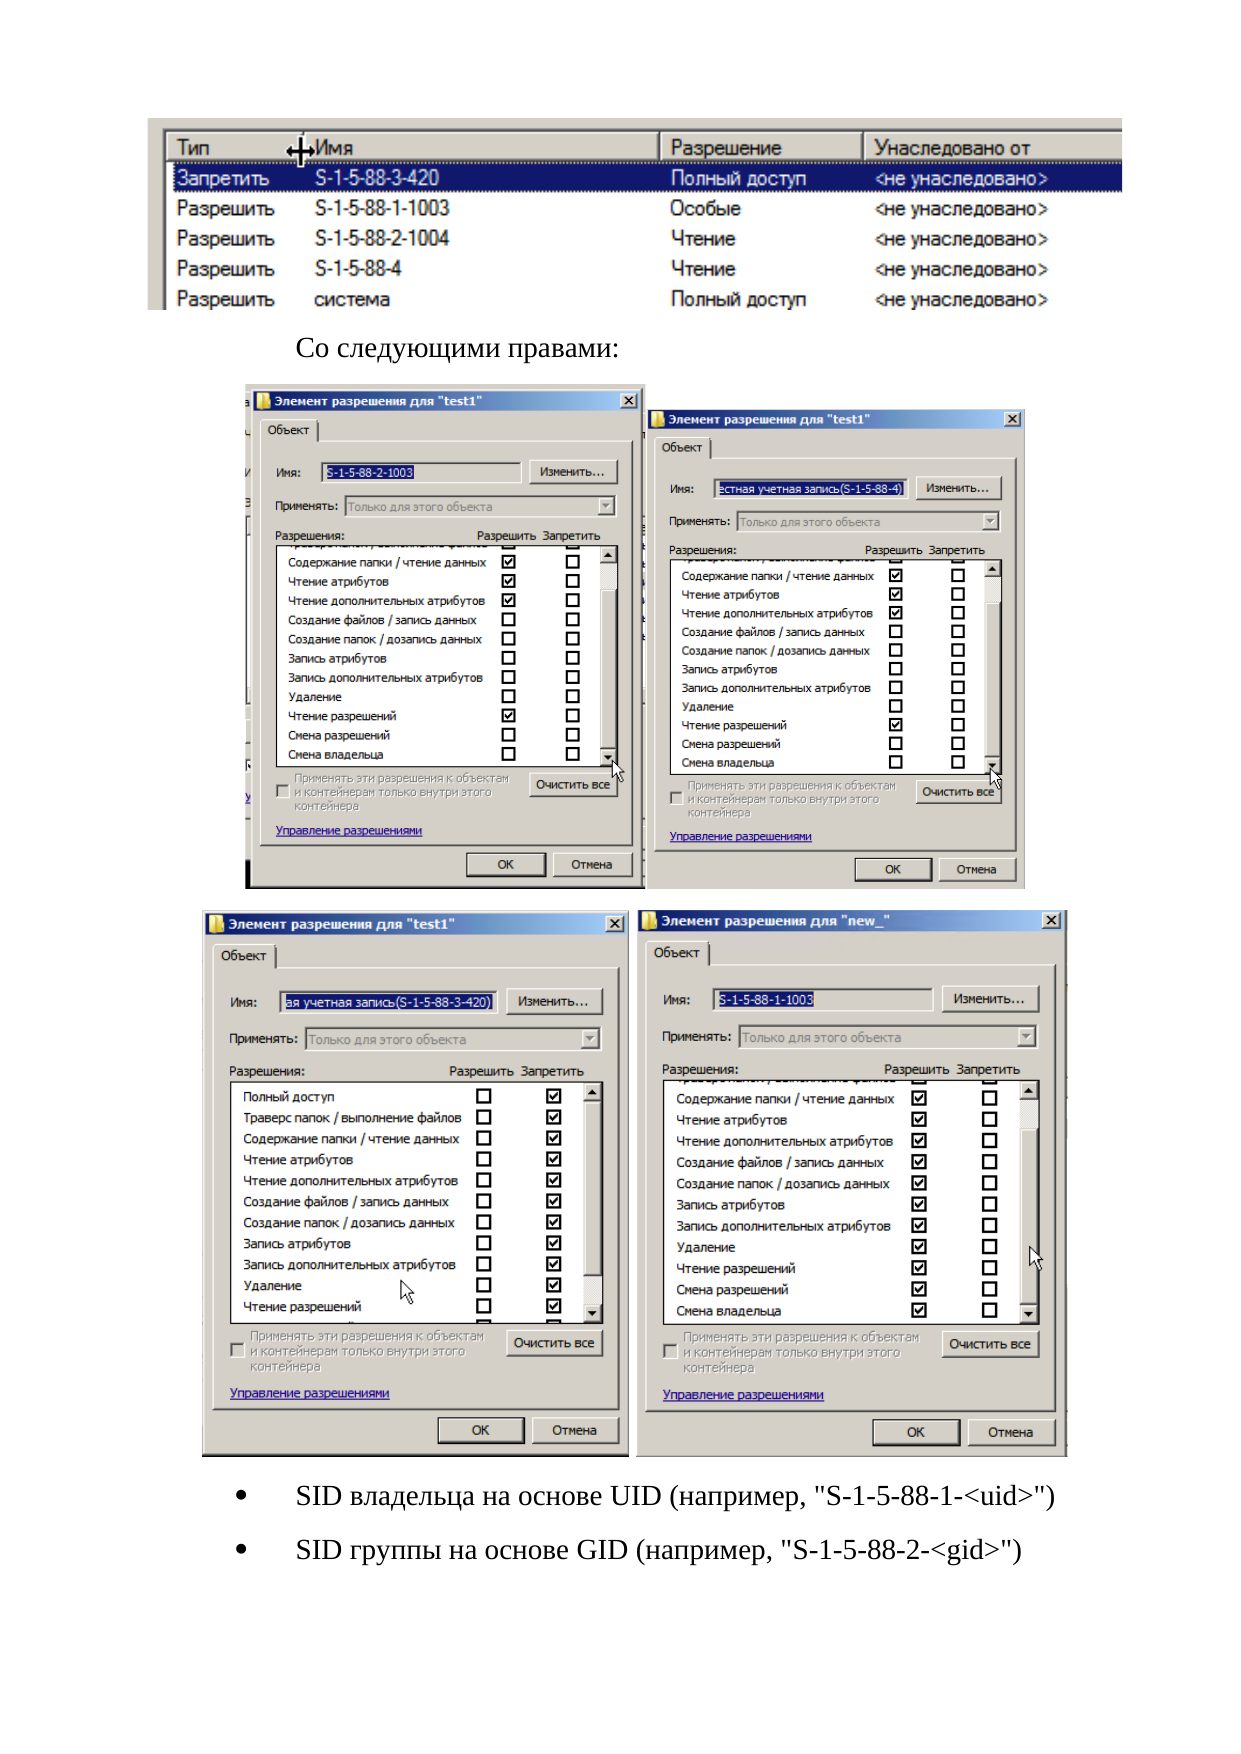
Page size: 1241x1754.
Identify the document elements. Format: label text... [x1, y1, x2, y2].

list SID владельца на основе UID (например, "S-1-5-88-1-<uid>") [236, 1478, 1152, 1511]
text Со следующими правами: [236, 330, 1152, 363]
picture [202, 910, 629, 1457]
list SID группы на основе GID (например, "S-1-5-88-2-<gid>") [236, 1532, 1152, 1566]
picture [245, 384, 1025, 889]
picture [147, 118, 1123, 310]
picture [636, 910, 1068, 1457]
